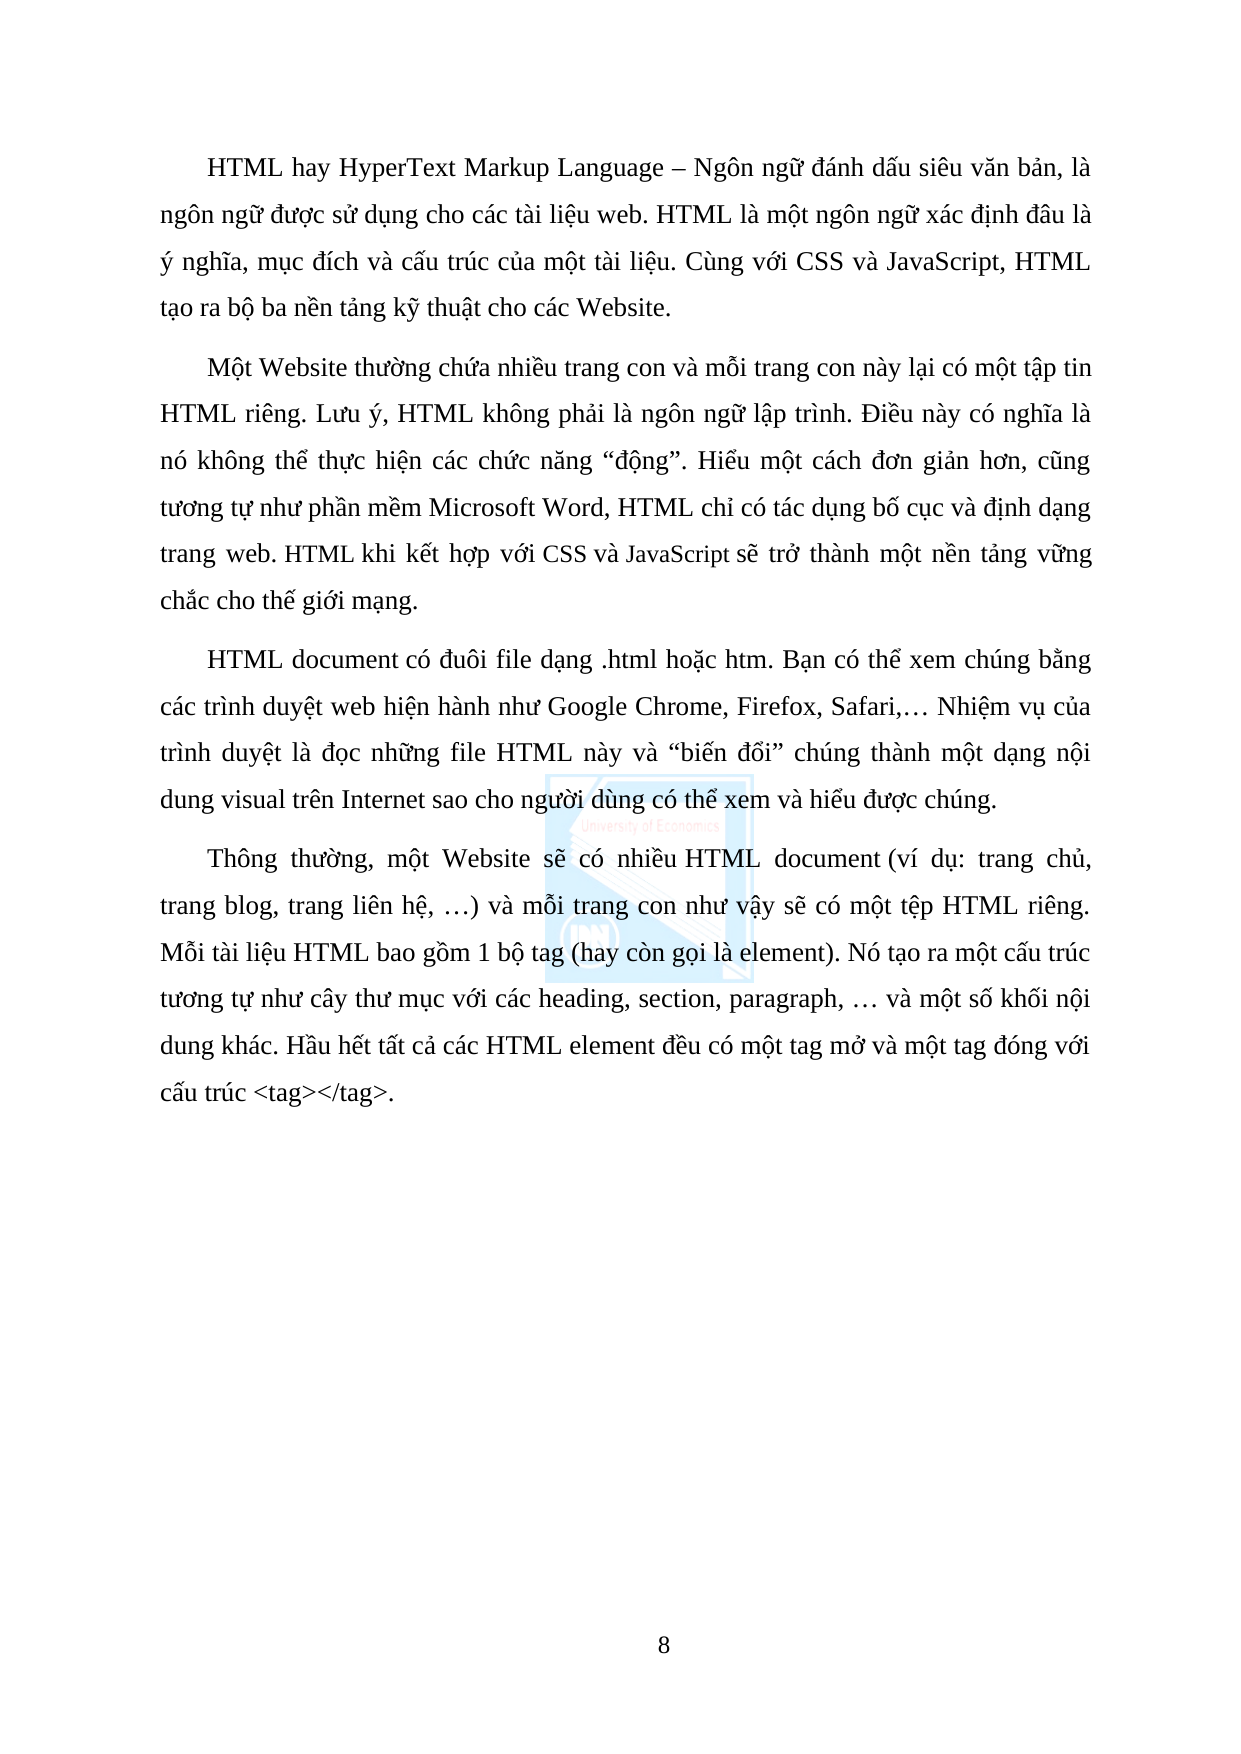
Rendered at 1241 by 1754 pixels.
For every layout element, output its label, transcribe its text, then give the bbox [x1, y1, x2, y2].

text Thông thường, một Website sẽ có nhiều HTML document (ví dụ: trang chủ, trang blog, trang liên hệ, …) và mỗi trang con như vậy sẽ có một tệp HTML riêng. Mỗi tài liệu HTML bao gồm 1 bộ tag (hay còn gọi là element). Nó tạo ra một cấu trúc tương tự như cây thư mục với các heading, section, paragraph, … và một số khối nội dung khác. Hầu hết tất cả các HTML element đều có một tag mở và một tag đóng với cấu trúc <tag></tag>. [160, 842, 1092, 1107]
text HTML hay HyperText Markup Language – Ngôn ngữ đánh dấu siêu văn bản, là ngôn ngữ được sử dụng cho các tài liệu web. HTML là một ngôn ngữ xác định đâu là ý nghĩa, mục đích và cấu trúc của một tài liệu. Cùng với CSS và JavaScript, HTML tạo ra bộ ba nền tảng kỹ thuật cho các Website. [160, 152, 1092, 323]
text Một Website thường chứa nhiều trang con và mỗi trang con này lại có một tập tin HTML riêng. Lưu ý, HTML không phải là ngôn ngữ lập trình. Điều này có nghĩa là nó không thể thực hiện các chức năng “động”. Hiểu một cách đơn giản hơn, cũng tương tự như phần mềm Microsoft Word, HTML chỉ có tác dụng bố cục và định dạng trang web. HTML khi kết hợp với CSS và JavaScript sẽ trở thành một nền tảng vững chắc cho thế giới mạng. [160, 351, 1092, 615]
text HTML document có đuôi file dạng .html hoặc htm. Bạn có thể xem chúng bằng các trình duyệt web hiện hành như Google Chrome, Firefox, Safari,… Nhiệm vụ của trình duyệt là đọc những file HTML này và “biến đổi” chúng thành một dạng nội dung visual trên Internet sao cho người dùng có thể xem và hiểu được chúng. [160, 643, 1092, 814]
